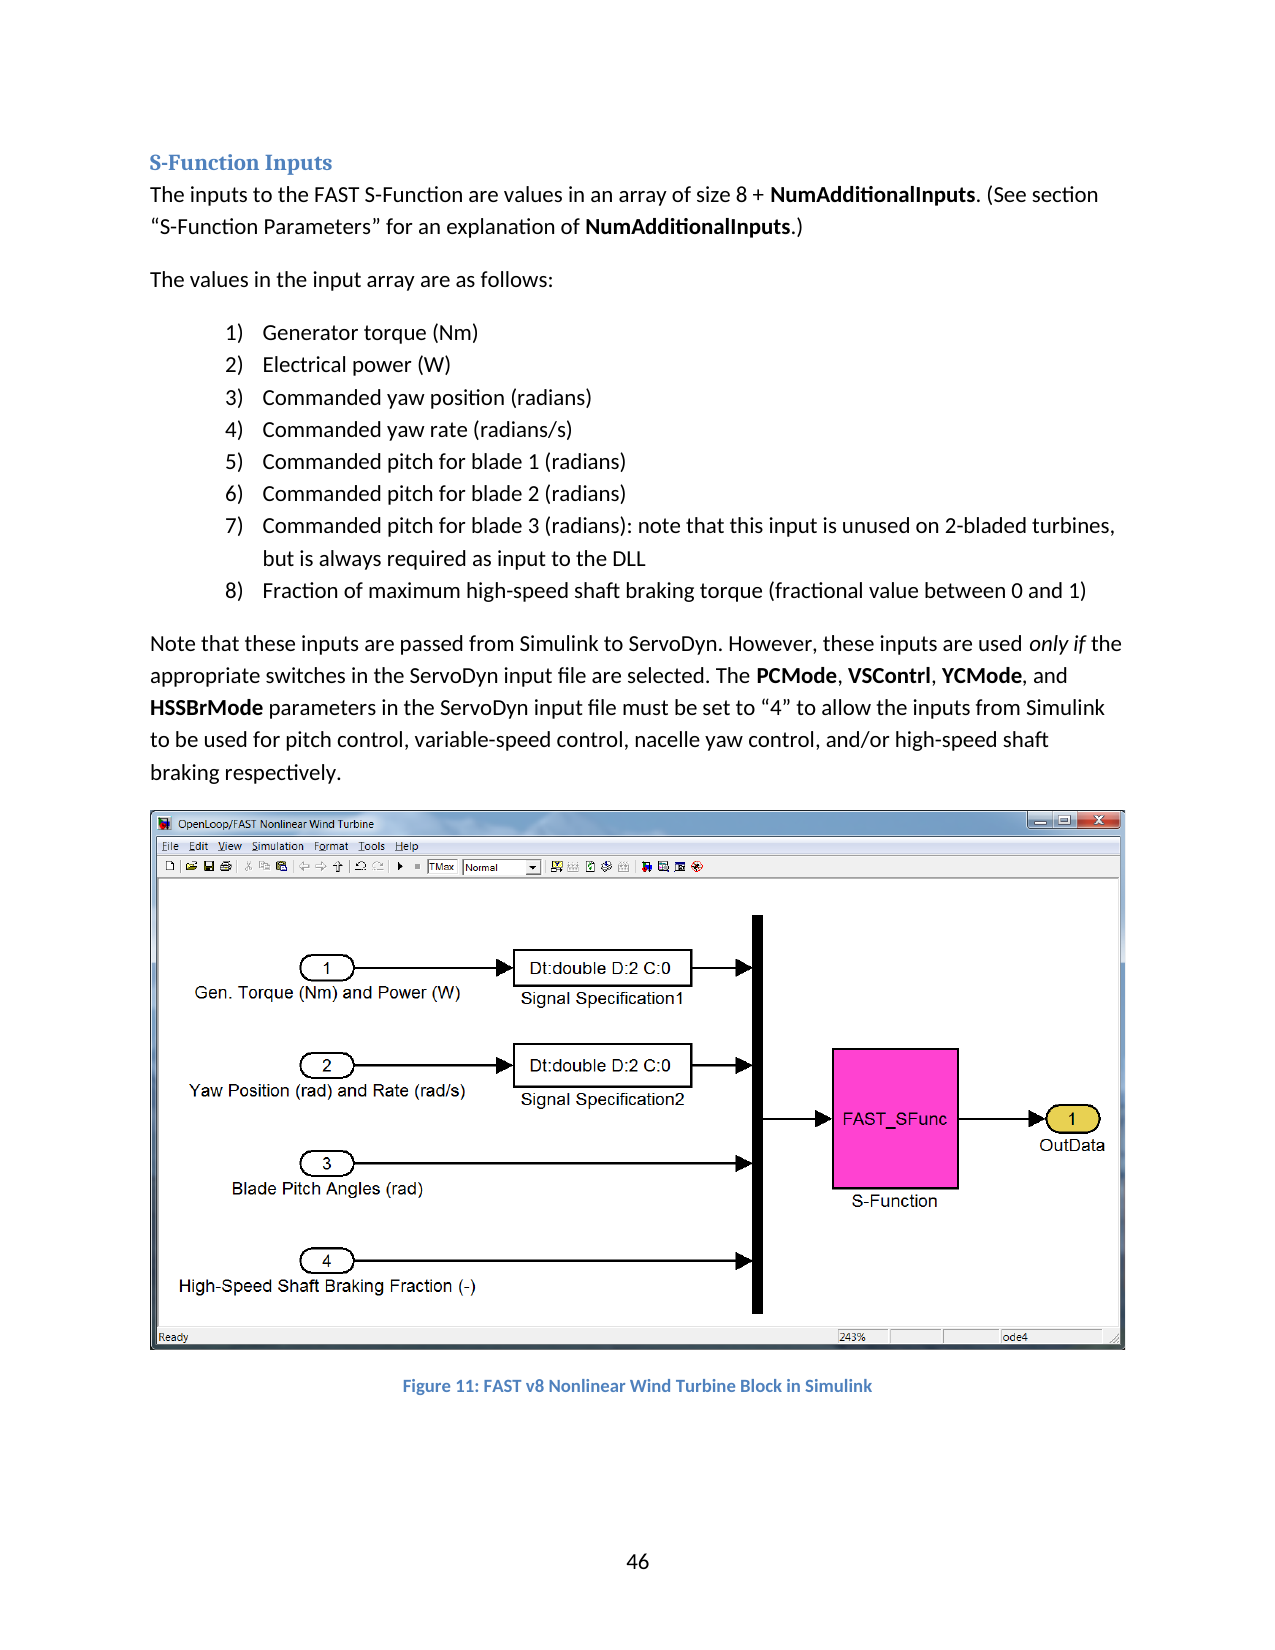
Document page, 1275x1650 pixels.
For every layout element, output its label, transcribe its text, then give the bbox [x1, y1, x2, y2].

text Note that these inputs are passed from Simulink to ServoDyn. However, these inputs are used only if the appropriate switches in the ServoDyn input file are selected. The PCMode, VSContrl, YCMode, and HSSBrMode parameters in the ServoDyn input file must be set to “4” to allow the inputs from Simulink to be used for pitch control, variable-speed control, nacelle yaw control, and/or high-speed shaft braking respectively. [150, 629, 1125, 786]
list Commanded yaw rate (radians/s) [225, 415, 1125, 443]
text The inputs to the FAST S-Function are values in an array of size 8 + NumAdditionalInputs. (See section “S-Function Parameters” for an explanation of NumAdditionalInputs.) [150, 180, 1125, 240]
list Commanded pitch for blade 1 (radians) [225, 447, 1125, 475]
text The values in the input array are as follows: [150, 265, 1125, 293]
subtitle S-Function Inputs [150, 150, 1125, 176]
picture [150, 810, 1125, 1350]
list Commanded yaw position (radians) [225, 383, 1125, 411]
list Electrical power (W) [225, 351, 1125, 379]
list Commanded pitch for blade 2 (radians) [225, 479, 1125, 507]
list Generator torque (Nm) [225, 318, 1125, 346]
list Fraction of maximum high-speed shaft braking torque (fractional value between 0 and 1) [225, 576, 1125, 604]
text Figure 11: FAST v8 Nonlinear Wind Turbine Block in Simulink [150, 1374, 1125, 1397]
list Commanded pitch for blade 3 (radians): note that this input is unused on 2-bladed turbines, but is always required as input to the DLL [225, 512, 1125, 572]
